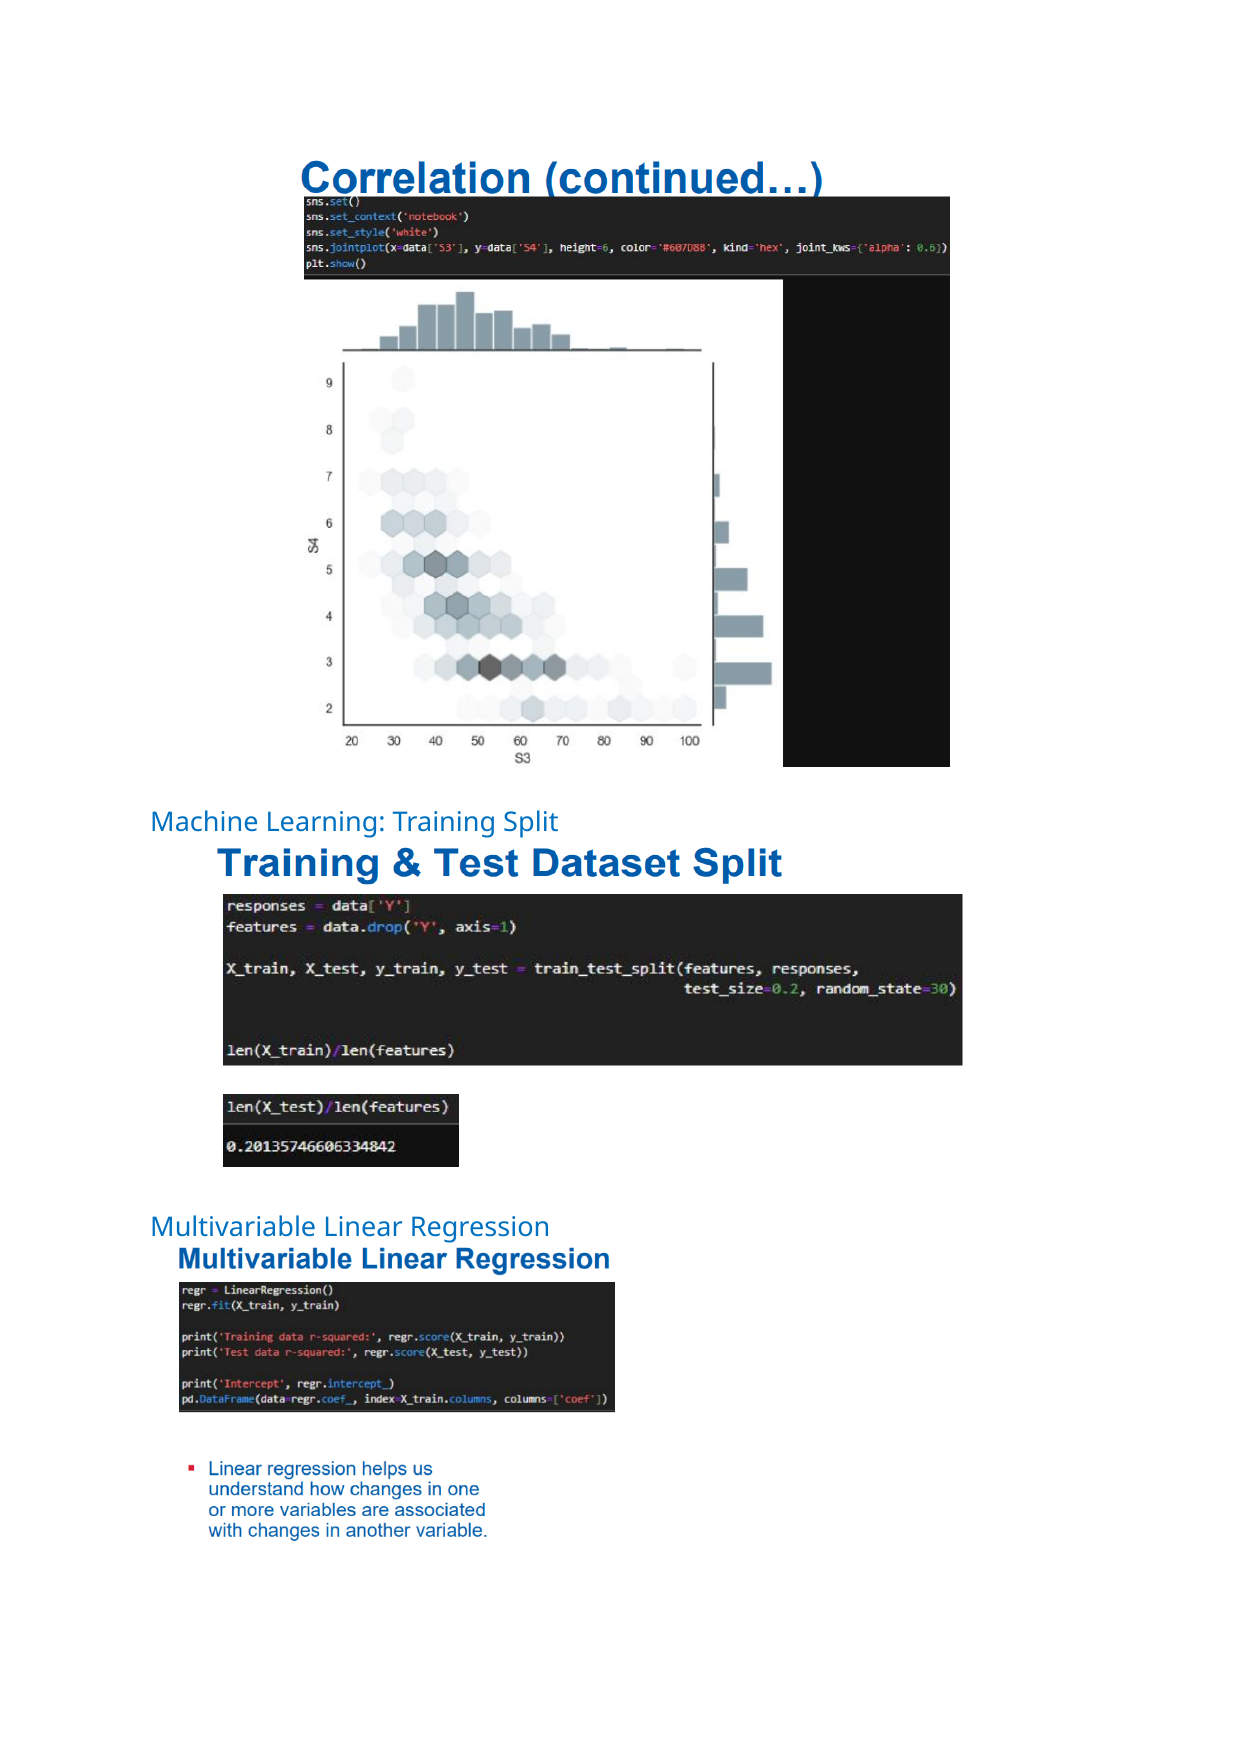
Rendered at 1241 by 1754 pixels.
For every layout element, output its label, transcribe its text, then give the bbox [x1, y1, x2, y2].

picture [206, 839, 1034, 1203]
subtitle Machine Learning: Training Split [150, 802, 1090, 839]
picture [150, 1243, 663, 1574]
subtitle Multivariable Linear Regression [150, 1207, 1090, 1244]
picture [271, 150, 969, 767]
